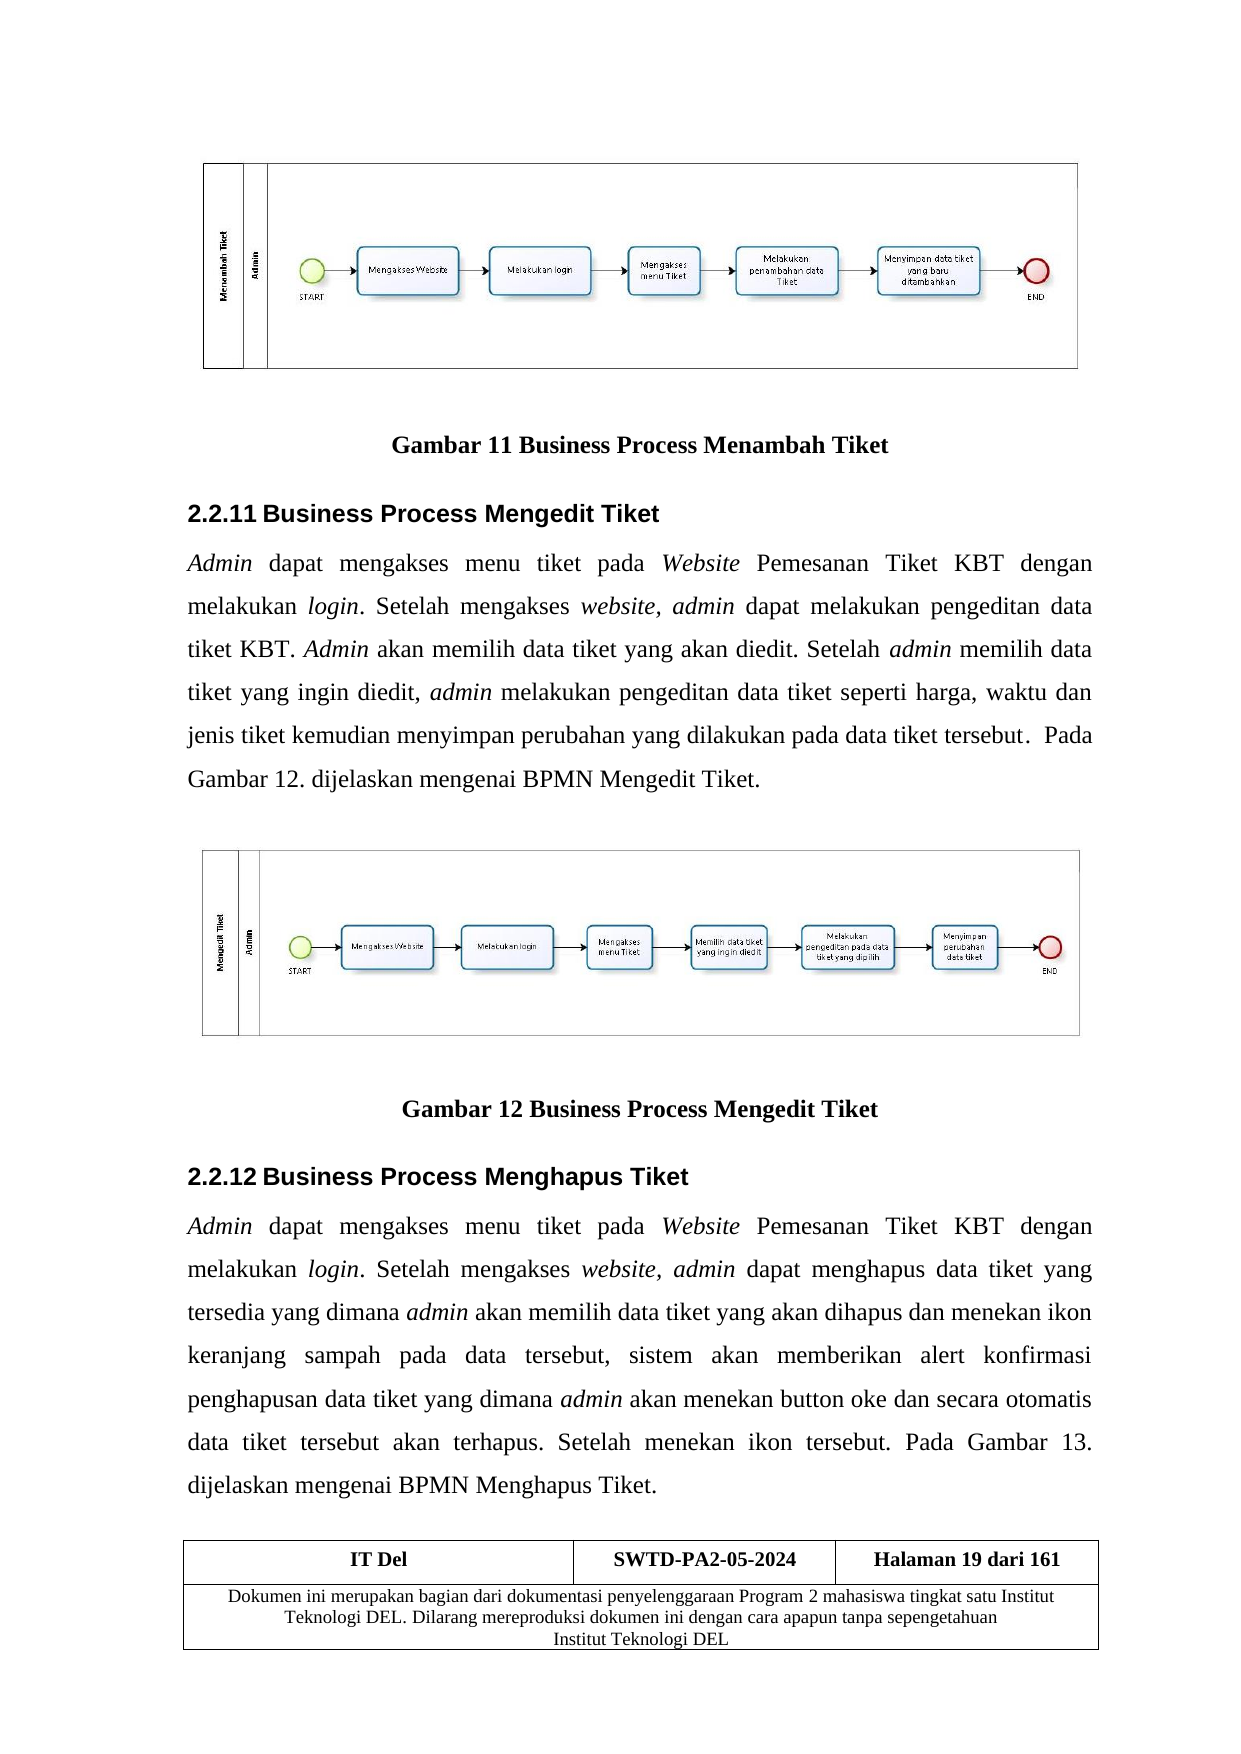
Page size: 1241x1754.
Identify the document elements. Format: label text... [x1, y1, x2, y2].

picture [187, 147, 1093, 387]
subtitle Business Process Mengedit Tiket [187, 499, 1092, 527]
text Admin dapat mengakses menu tiket pada Website Pemesanan Tiket KBT dengan melakukan login. Setelah mengakses website, admin dapat melakukan pengeditan data tiket KBT. Admin akan memilih data tiket yang akan diedit. Setelah admin memilih data tiket yang ingin diedit, admin melakukan pengeditan data tiket seperti harga, waktu dan jenis tiket kemudian menyimpan perubahan yang dilakukan pada data tiket tersebut. Pada Gambar 12. dijelaskan mengenai BPMN Mengedit Tiket. [187, 548, 1092, 792]
picture [187, 836, 1093, 1051]
subtitle Business Process Menghapus Tiket [187, 1162, 1092, 1191]
text Admin dapat mengakses menu tiket pada Website Pemesanan Tiket KBT dengan melakukan login. Setelah mengakses website, admin dapat menghapus data tiket yang tersedia yang dimana admin akan memilih data tiket yang akan dihapus dan menekan ikon keranjang sampah pada data tersebut, sistem akan memberikan alert konfirmasi penghapusan data tiket yang dimana admin akan menekan button oke dan secara otomatis data tiket tersebut akan terhapus. Setelah menekan ikon tersebut. Pada Gambar 13. dijelaskan mengenai BPMN Menghapus Tiket. [187, 1211, 1092, 1499]
text Gambar 12 Business Process Mengedit Tiket [187, 1094, 1092, 1122]
text Gambar 11 Business Process Menambah Tiket [187, 431, 1092, 459]
